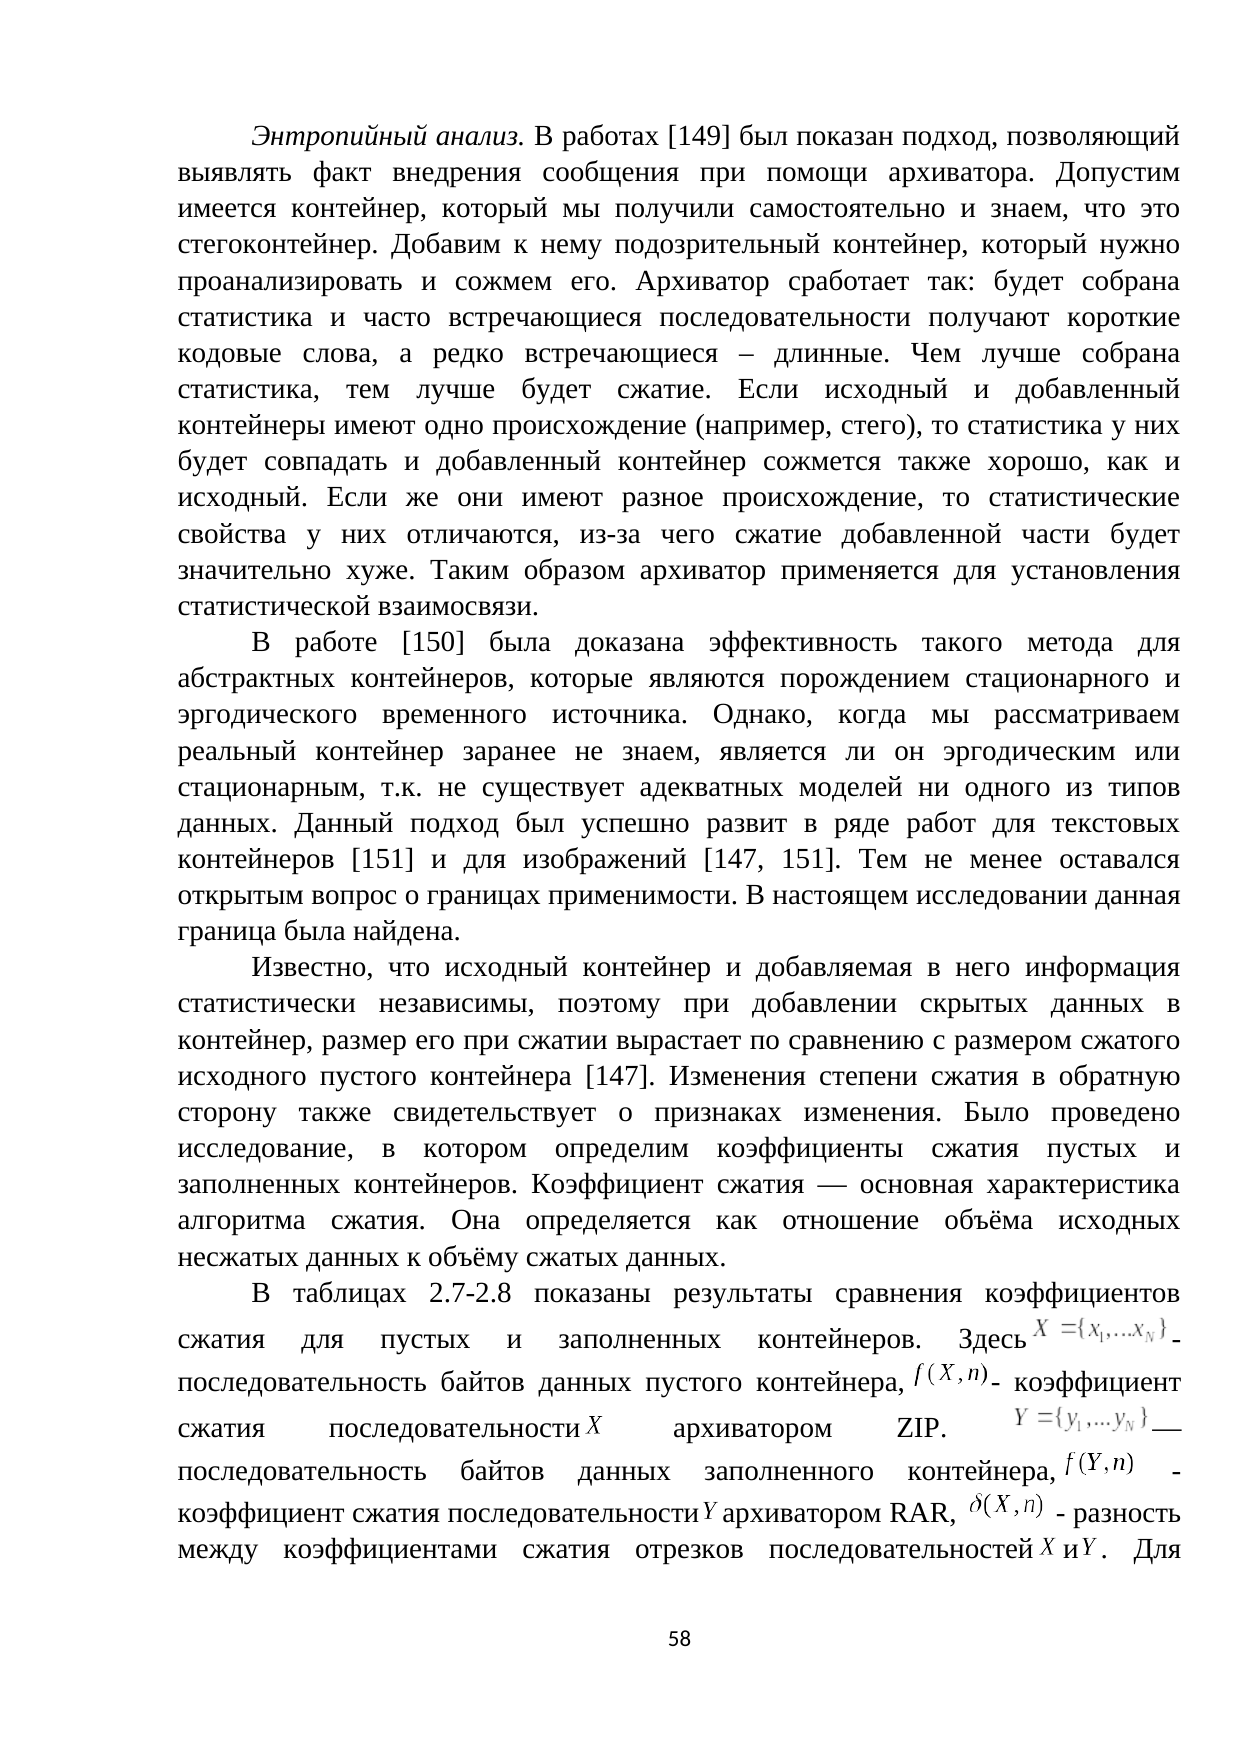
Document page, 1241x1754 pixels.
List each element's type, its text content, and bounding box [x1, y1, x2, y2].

text Известно, что исходный контейнер и добавляемая в него информация статистически независимы, поэтому при добавлении скрытых данных в контейнер, размер его при сжатии вырастает по сравнению с размером сжатого исходного пустого контейнера [147]. Изменения степени сжатия в обратную сторону также свидетельствует о признаках изменения. Было проведено исследование, в котором определим коэффициенты сжатия пустых и заполненных контейнеров. Коэффициент сжатия — основная характеристика алгоритма сжатия. Она определяется как отношение объёма исходных несжатых данных к объёму сжатых данных. [177, 949, 1181, 1272]
text В работе [150] была доказана эффективность такого метода для абстрактных контейнеров, которые являются порождением стационарного и эргодического временного источника. Однако, когда мы рассматриваем реальный контейнер заранее не знаем, является ли он эргодическим или стационарным, т.к. не существует адекватных моделей ни одного из типов данных. Данный подход был успешно развит в ряде работ для текстовых контейнеров [151] и для изображений [147, 151]. Тем не менее оставался открытым вопрос о границах применимости. В настоящем исследовании данная граница была найдена. [177, 624, 1181, 947]
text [177, 1275, 1181, 1565]
text Энтропийный анализ. В работах [149] был показан подход, позволяющий выявлять факт внедрения сообщения при помощи архиватора. Допустим имеется контейнер, который мы получили самостоятельно и знаем, что это стегоконтейнер. Добавим к нему подозрительный контейнер, который нужно проанализировать и сожмем его. Архиватор сработает так: будет собрана статистика и часто встречающиеся последовательности получают короткие кодовые слова, а редко встречающиеся – длинные. Чем лучше собрана статистика, тем лучше будет сжатие. Если исходный и добавленный контейнеры имеют одно происхождение (например, стего), то статистика у них будет совпадать и добавленный контейнер сожмется также хорошо, как и исходный. Если же они имеют разное происхождение, то статистические свойства у них отличаются, из-за чего сжатие добавленной части будет значительно хуже. Таким образом архиватор применяется для установления статистической взаимосвязи. [177, 118, 1181, 622]
